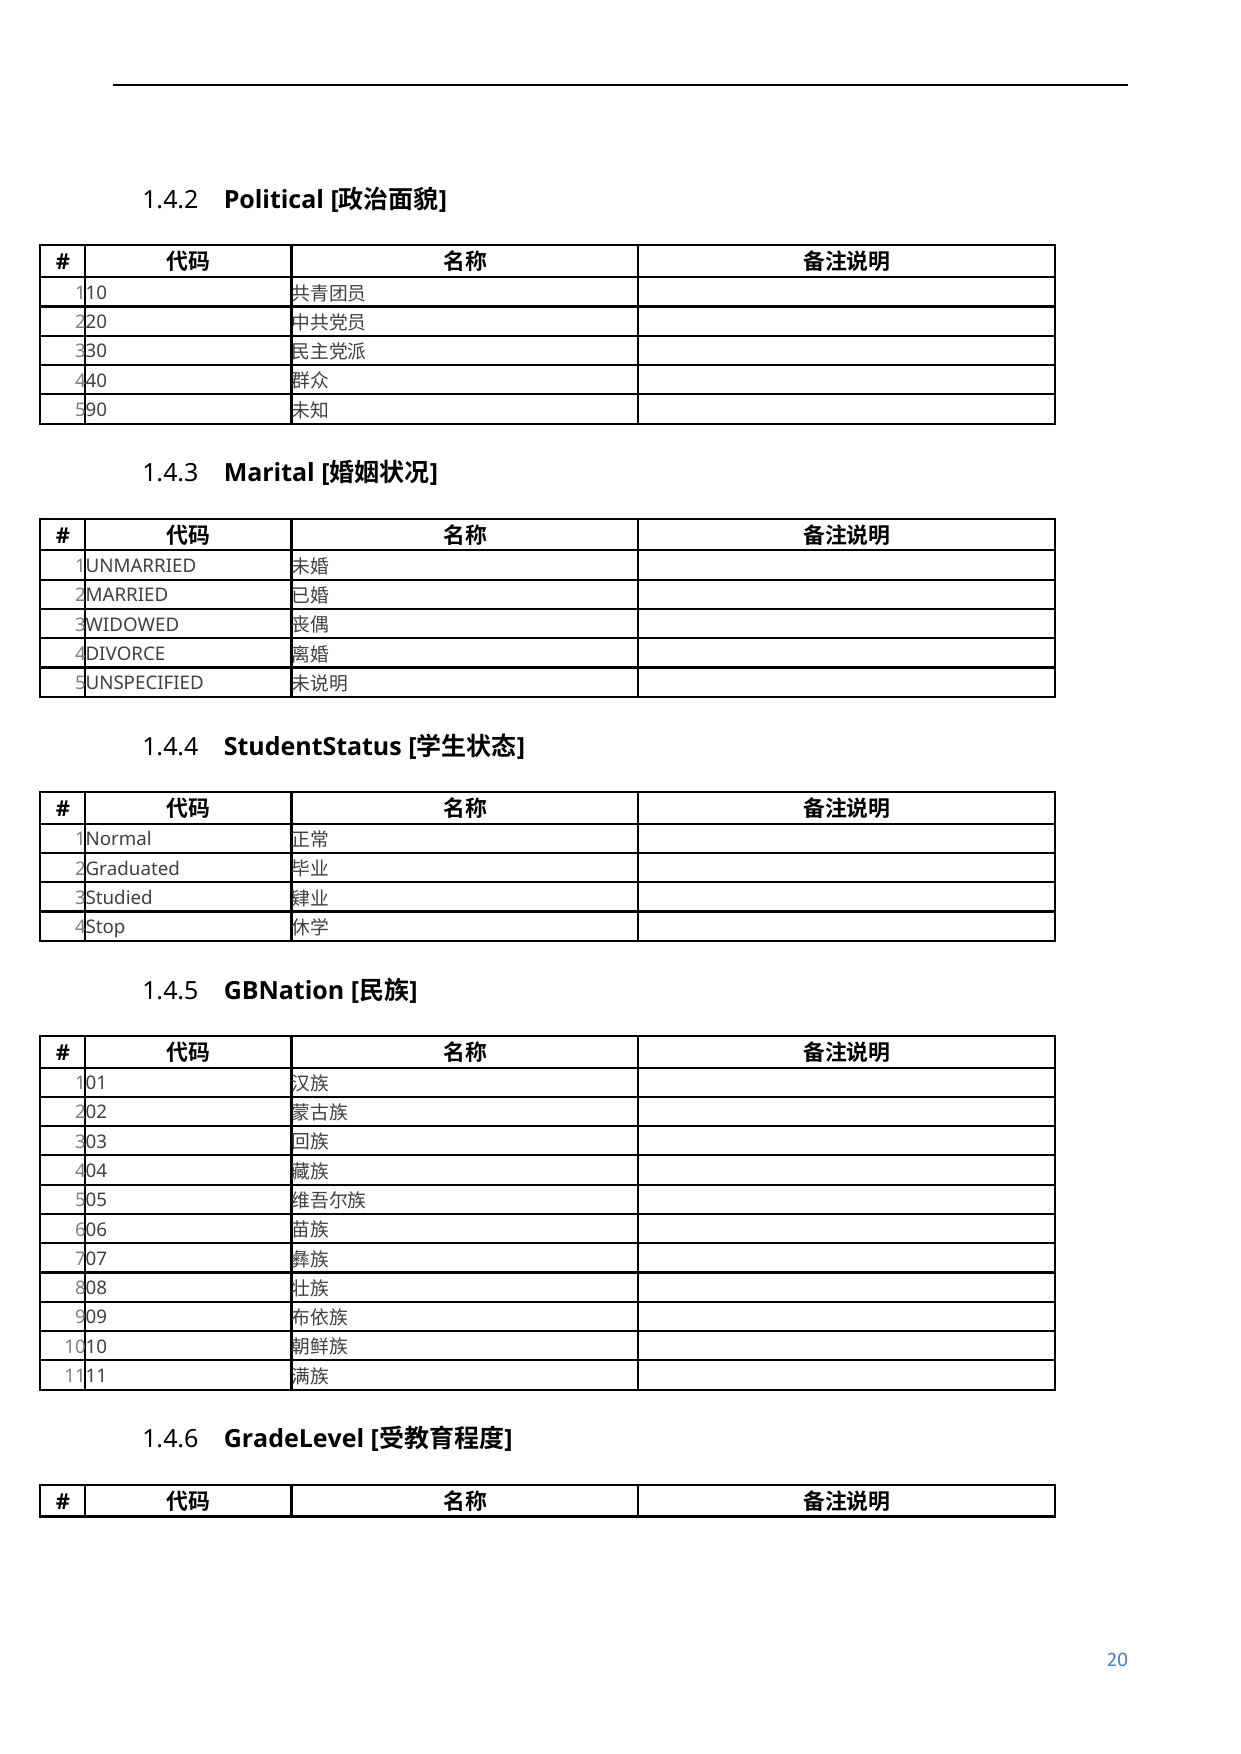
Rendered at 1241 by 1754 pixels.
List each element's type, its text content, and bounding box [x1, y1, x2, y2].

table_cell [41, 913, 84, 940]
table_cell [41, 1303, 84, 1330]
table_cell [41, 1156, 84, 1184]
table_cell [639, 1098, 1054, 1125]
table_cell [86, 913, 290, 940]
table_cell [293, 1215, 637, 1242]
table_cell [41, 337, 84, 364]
subtitle Marital [婚姻状况] [142, 437, 1128, 505]
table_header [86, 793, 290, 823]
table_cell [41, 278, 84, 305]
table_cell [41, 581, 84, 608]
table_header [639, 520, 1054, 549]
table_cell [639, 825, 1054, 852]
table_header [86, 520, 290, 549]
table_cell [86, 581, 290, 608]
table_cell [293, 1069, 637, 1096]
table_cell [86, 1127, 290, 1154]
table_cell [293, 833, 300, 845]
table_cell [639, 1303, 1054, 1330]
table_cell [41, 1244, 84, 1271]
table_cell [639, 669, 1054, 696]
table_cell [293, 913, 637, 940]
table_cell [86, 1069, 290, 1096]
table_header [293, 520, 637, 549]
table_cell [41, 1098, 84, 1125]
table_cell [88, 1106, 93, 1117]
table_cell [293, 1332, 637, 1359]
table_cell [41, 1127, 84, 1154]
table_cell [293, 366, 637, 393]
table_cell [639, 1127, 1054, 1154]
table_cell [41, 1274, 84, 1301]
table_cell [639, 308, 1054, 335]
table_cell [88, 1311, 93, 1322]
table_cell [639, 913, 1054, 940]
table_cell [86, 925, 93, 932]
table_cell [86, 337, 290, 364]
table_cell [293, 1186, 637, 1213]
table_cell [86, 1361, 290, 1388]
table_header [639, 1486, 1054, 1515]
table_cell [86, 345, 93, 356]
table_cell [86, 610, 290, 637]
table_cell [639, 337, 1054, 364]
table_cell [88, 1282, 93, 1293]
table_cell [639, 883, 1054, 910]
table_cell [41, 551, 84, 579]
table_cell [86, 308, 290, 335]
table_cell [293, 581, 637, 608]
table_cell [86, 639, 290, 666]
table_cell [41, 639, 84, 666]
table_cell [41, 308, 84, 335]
subtitle GBNation [民族] [142, 954, 1128, 1022]
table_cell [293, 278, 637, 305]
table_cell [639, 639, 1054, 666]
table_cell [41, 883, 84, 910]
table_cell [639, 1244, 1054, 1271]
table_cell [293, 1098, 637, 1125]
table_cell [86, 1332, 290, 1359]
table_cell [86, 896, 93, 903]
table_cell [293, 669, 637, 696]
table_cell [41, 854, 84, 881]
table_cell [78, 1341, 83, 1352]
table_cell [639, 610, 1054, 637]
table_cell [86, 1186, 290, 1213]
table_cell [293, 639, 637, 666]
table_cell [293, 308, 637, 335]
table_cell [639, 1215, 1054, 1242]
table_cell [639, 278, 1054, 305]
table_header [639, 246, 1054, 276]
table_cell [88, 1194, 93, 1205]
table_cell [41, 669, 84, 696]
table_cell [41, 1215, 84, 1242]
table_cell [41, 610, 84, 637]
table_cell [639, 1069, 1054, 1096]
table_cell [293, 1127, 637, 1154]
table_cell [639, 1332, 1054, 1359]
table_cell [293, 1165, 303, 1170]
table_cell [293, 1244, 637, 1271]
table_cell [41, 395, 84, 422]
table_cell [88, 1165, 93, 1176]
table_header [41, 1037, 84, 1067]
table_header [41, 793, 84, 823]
subtitle Political [政治面貌] [142, 164, 1128, 232]
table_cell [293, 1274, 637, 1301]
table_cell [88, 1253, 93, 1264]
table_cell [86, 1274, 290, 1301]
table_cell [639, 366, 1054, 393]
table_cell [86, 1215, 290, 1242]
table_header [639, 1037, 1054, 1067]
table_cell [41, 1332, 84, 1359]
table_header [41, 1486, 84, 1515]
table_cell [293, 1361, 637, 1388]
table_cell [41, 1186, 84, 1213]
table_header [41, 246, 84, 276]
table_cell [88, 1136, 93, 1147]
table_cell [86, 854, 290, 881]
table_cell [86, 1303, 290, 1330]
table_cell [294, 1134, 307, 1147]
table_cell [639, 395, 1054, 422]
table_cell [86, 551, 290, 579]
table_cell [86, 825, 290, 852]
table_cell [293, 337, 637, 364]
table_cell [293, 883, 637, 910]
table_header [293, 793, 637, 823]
subtitle StudentStatus [学生状态] [142, 710, 1128, 778]
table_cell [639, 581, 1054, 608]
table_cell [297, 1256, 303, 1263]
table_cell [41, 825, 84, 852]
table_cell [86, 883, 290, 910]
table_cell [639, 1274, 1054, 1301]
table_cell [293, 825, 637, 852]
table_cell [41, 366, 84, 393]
subtitle GradeLevel [受教育程度] [142, 1403, 1128, 1471]
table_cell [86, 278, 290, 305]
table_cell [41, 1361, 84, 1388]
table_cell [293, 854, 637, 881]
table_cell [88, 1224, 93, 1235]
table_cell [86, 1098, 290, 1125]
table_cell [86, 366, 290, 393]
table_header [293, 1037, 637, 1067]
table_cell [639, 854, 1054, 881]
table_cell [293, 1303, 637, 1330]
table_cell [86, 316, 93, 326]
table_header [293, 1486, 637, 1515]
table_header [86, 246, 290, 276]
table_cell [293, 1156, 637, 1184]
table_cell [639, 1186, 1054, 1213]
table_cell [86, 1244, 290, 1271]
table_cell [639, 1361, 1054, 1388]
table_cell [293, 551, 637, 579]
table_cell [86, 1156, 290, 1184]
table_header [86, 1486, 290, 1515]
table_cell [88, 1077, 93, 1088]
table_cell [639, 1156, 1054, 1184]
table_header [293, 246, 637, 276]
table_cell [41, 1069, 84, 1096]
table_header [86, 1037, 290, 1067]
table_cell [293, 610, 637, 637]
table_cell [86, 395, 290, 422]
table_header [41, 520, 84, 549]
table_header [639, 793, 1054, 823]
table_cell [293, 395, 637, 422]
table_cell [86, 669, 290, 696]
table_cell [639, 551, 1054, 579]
